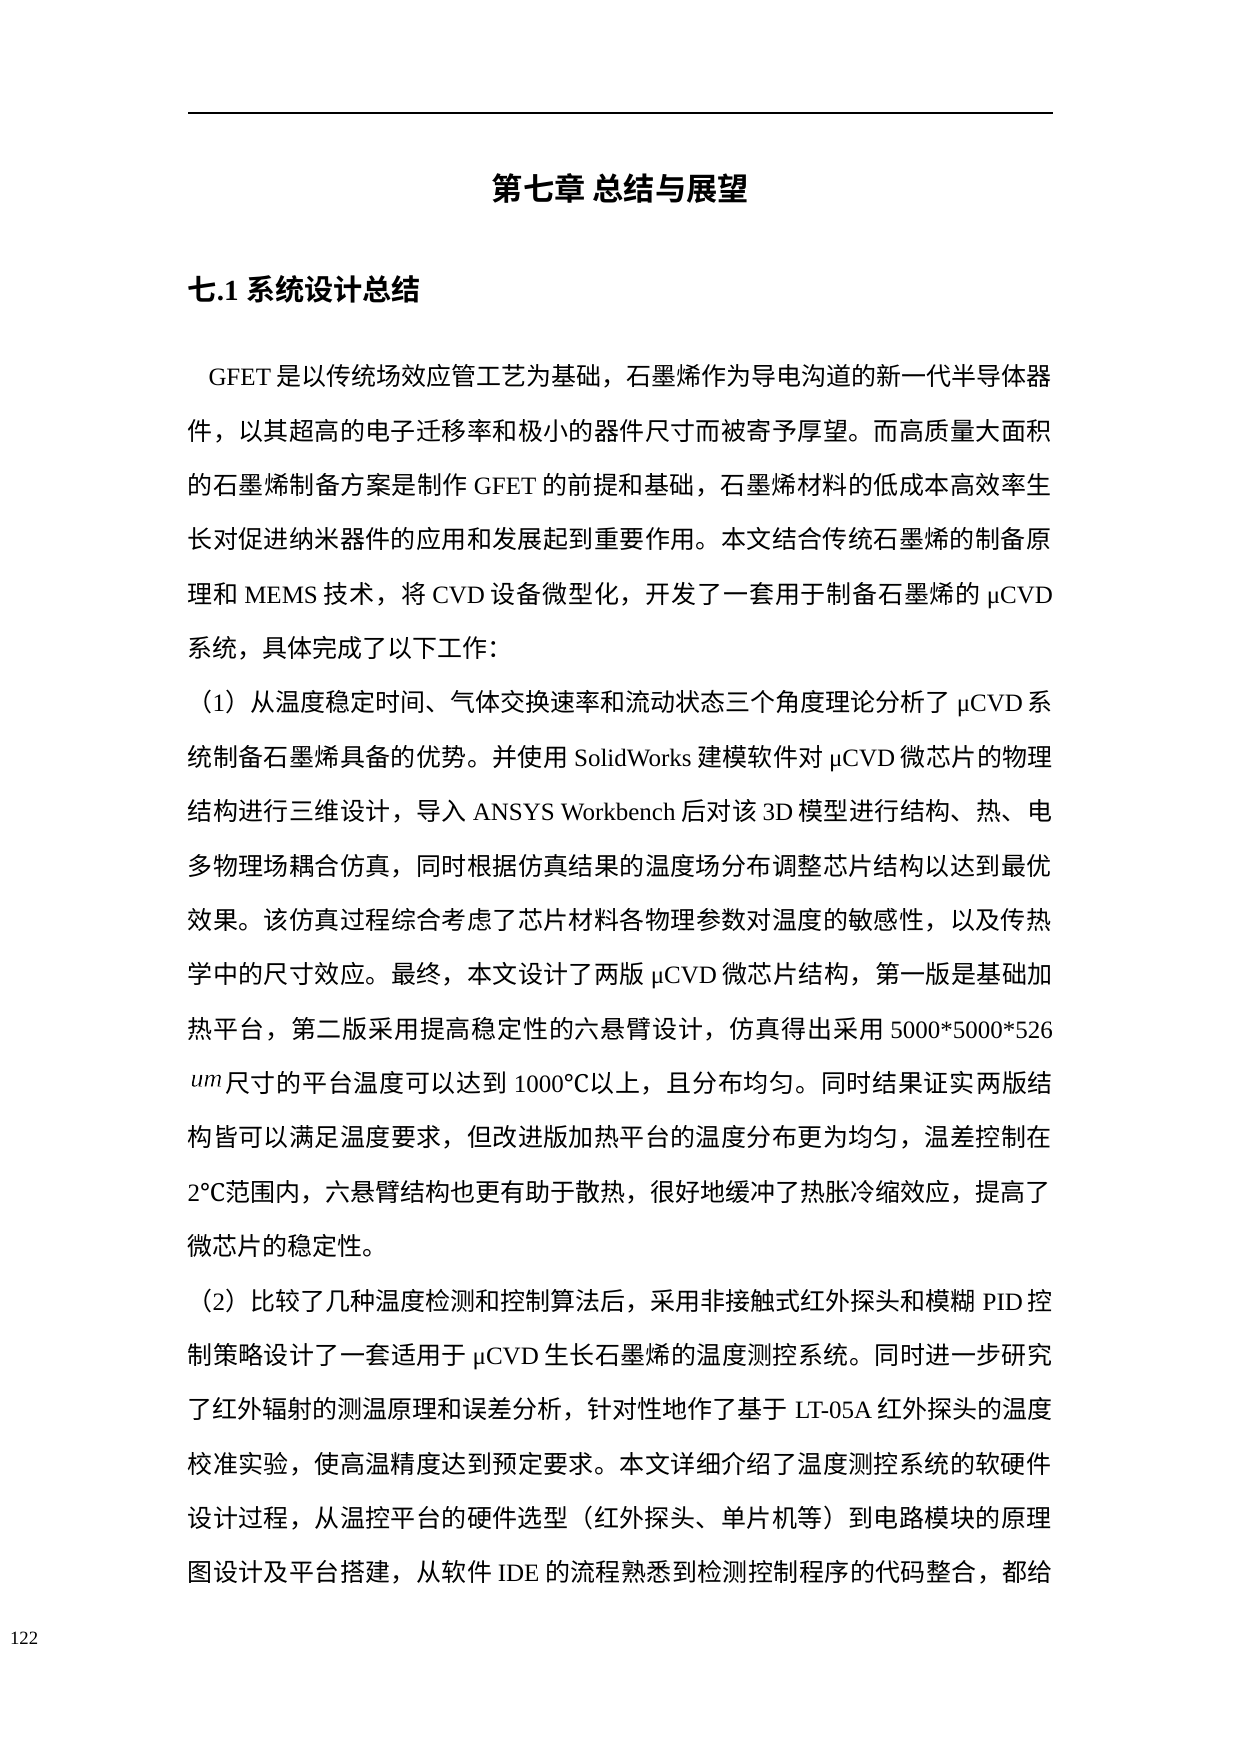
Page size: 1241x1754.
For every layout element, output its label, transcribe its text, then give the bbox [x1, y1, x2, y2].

subtitle 系统设计总结 [187, 266, 1053, 308]
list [187, 1281, 1053, 1589]
subtitle 总结与展望 [187, 164, 1053, 209]
text GFET是以传统场效应管工艺为基础，石墨烯作为导电沟道的新一代半导体器件，以其超高的电子迁移率和极小的器件尺寸而被寄予厚望。而高质量大面积的石墨烯制备方案是制作GFET的前提和基础，石墨烯材料的低成本高效率生长对促进纳米器件的应用和发展起到重要作用。本文结合传统石墨烯的制备原理和MEMS技术，将CVD设备微型化，开发了一套用于制备石墨烯的μCVD系统，具体完成了以下工作： [187, 357, 1053, 665]
list 从温度稳定时间、气体交换速率和流动状态三个角度理论分析了μCVD系统制备石墨烯具备的优势。并使用SolidWorks建模软件对μCVD微芯片的物理结构进行三维设计，导入ANSYS Workbench后对该3D模型进行结构、热、电多物理场耦合仿真，同时根据仿真结果的温度场分布调整芯片结构以达到最优效果。该仿真过程综合考虑了芯片材料各物理参数对温度的敏感性，以及传热学中的尺寸效应。最终，本文设计了两版μCVD微芯片结构，第一版是基础加热平台，第二版采用提高稳定性的六悬臂设计，仿真得出采用5000*5000*526尺寸的平台温度可以达到1000℃以上，且分布均匀。同时结果证实两版结构皆可以满足温度要求，但改进版加热平台的温度分布更为均匀，温差控制在2℃范围内，六悬臂结构也更有助于散热，很好地缓冲了热胀冷缩效应，提高了微芯片的稳定性。 [187, 683, 1053, 1263]
